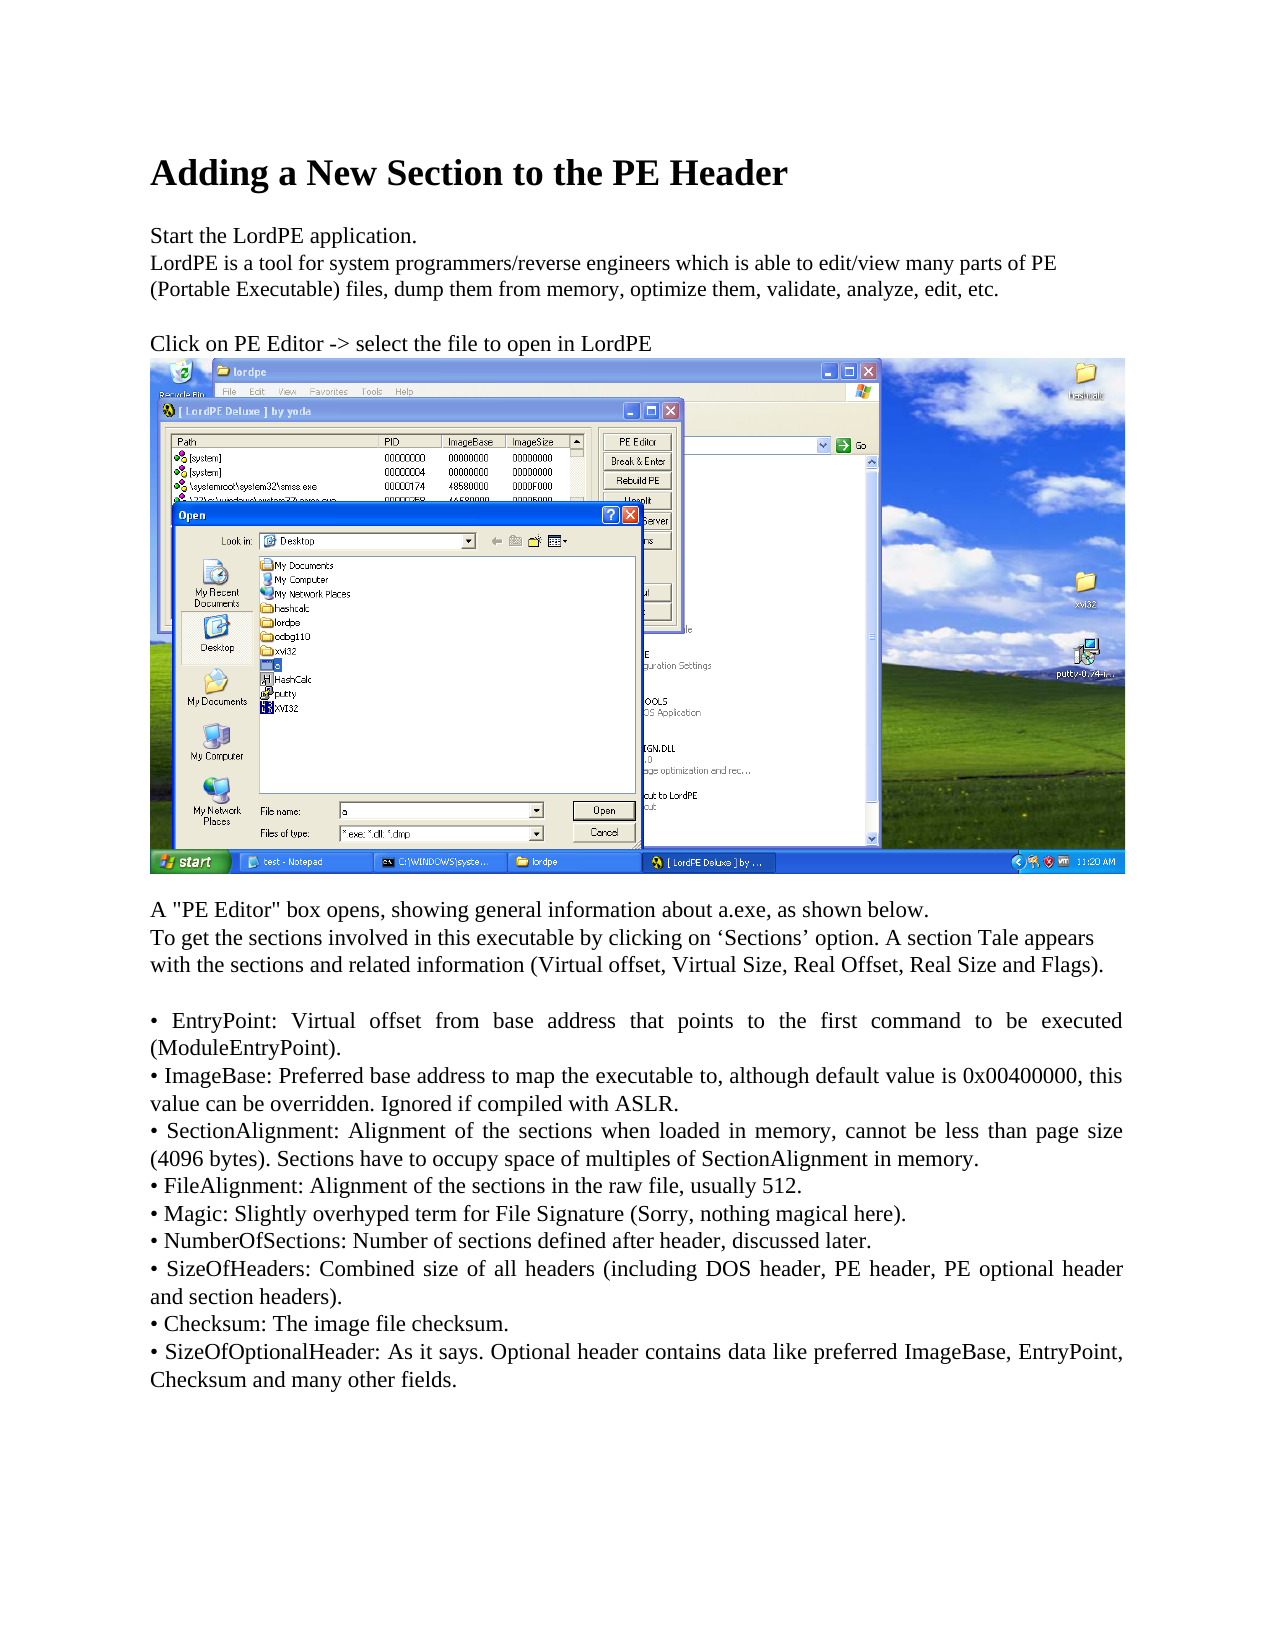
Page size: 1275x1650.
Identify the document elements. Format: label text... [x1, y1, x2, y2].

text Start the LordPE application. [150, 222, 1125, 249]
text To get the sections involved in this executable by clicking on ‘Sections’ option. A section Tale appears with the sections and related information (Virtual offset, Virtual Size, Real Offset, Real Size and Flags). [150, 924, 1125, 978]
text A "PE Editor" box opens, showing general information about a.exe, as shown below. [150, 896, 1125, 923]
text • SectionAlignment: Alignment of the sections when loaded in memory, cannot be less than page size (4096 bytes). Sections have to occupy space of multiples of SectionAlignment in memory. [150, 1117, 1125, 1171]
text Click on PE Editor -> select the file to open in LordPE [150, 330, 1125, 357]
picture [150, 358, 1125, 874]
text • FileAlignment: Alignment of the sections in the raw file, usually 512. [150, 1172, 1125, 1199]
text • NumberOfSections: Number of sections defined after header, discussed later. [150, 1228, 1125, 1254]
text • SizeOfHeaders: Combined size of all headers (including DOS header, PE header, PE optional header and section headers). [150, 1255, 1125, 1309]
text • SizeOfOptionalHeader: As it says. Optional header contains data like preferred ImageBase, EntryPoint, Checksum and many other fields. [150, 1338, 1125, 1392]
text • Magic: Slightly overhyped term for File Signature (Sorry, nothing magical here). [150, 1200, 1125, 1226]
text LordPE is a tool for system programmers/reverse engineers which is able to edit/view many parts of PE (Portable Executable) files, dump them from memory, optimize them, validate, analyze, edit, etc. [150, 250, 1125, 302]
text • ImageBase: Preferred base address to map the executable to, although default value is 0x00400000, this value can be overridden. Ignored if compiled with ASLR. [150, 1062, 1125, 1116]
text • EntryPoint: Virtual offset from base address that points to the first command to be executed (ModuleEntryPoint). [150, 1007, 1125, 1061]
text Adding a New Section to the PE Header [150, 150, 1125, 193]
text • Checksum: The image file checksum. [150, 1310, 1125, 1337]
